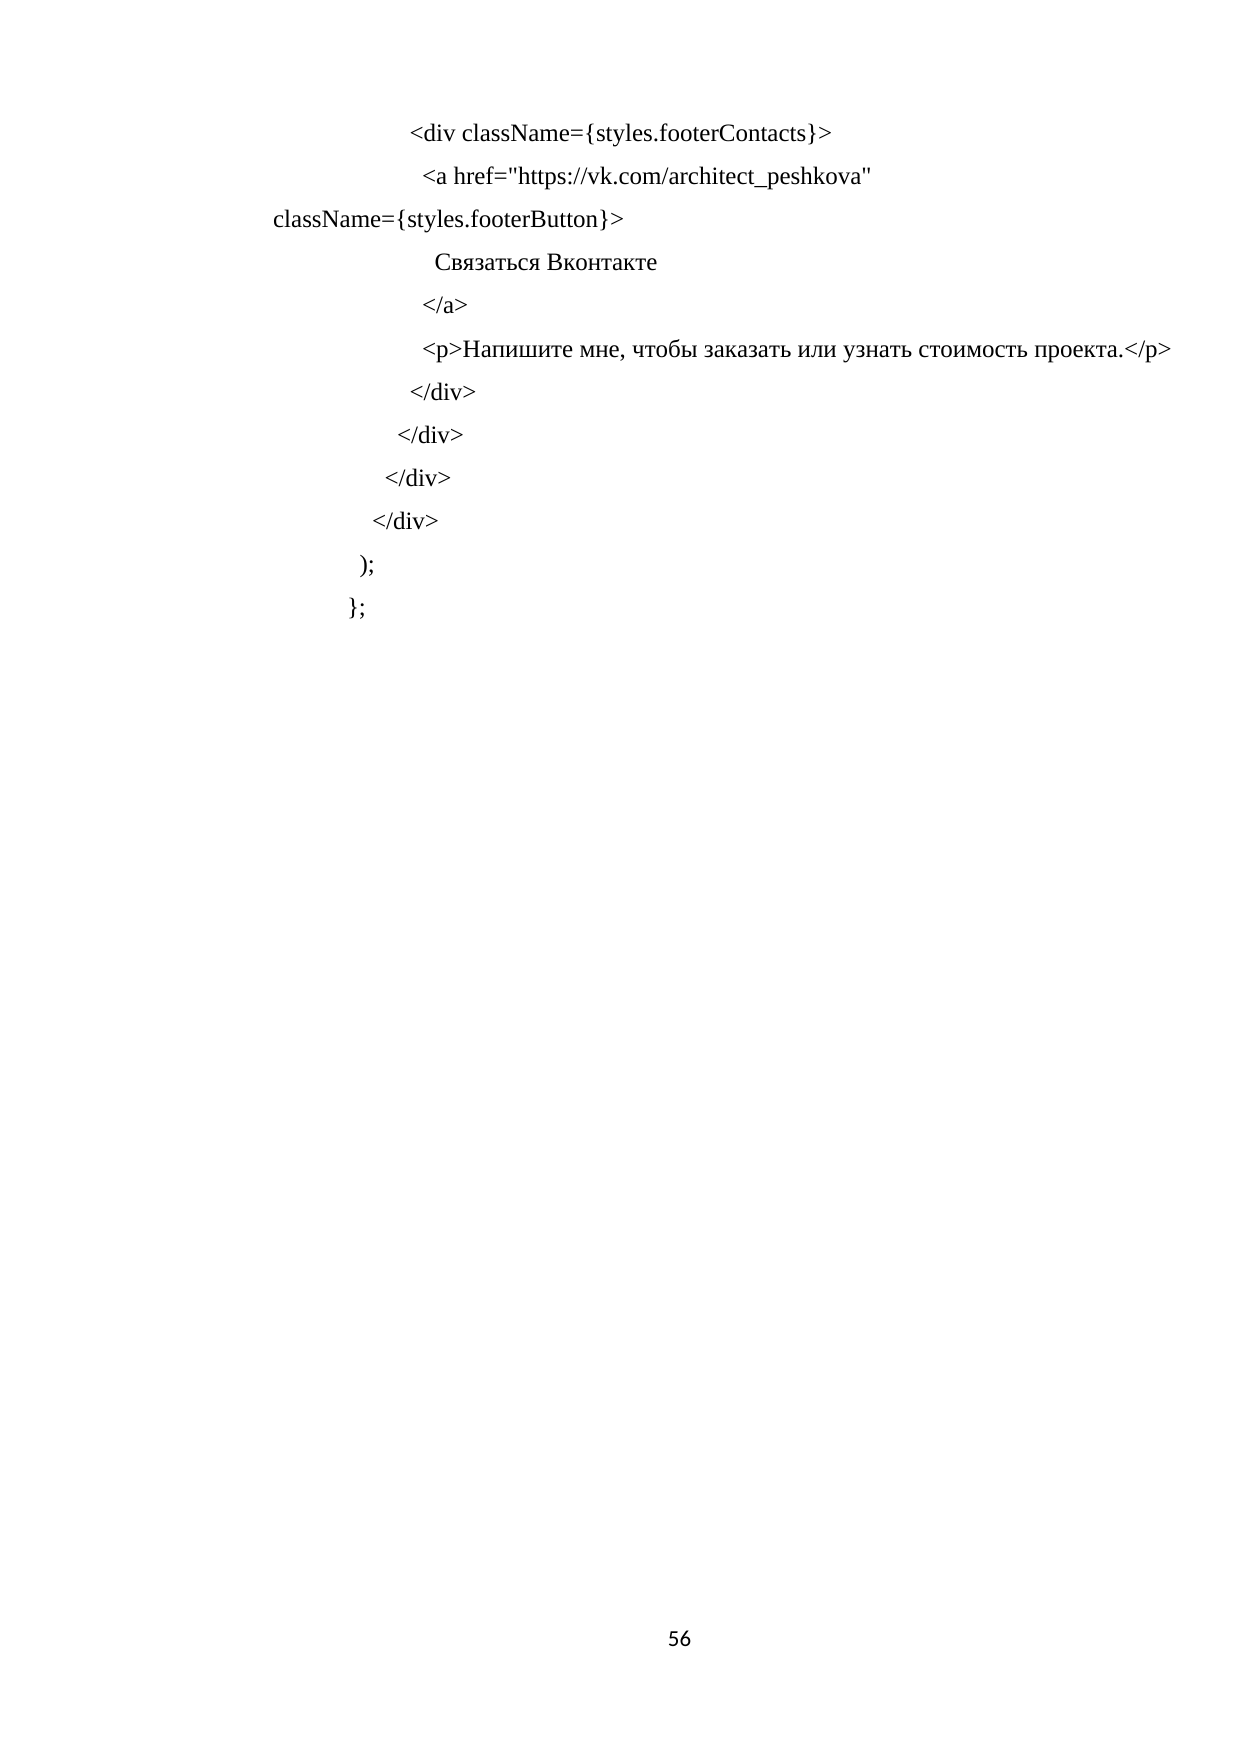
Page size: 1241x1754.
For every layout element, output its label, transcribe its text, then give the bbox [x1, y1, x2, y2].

text }; [273, 592, 1181, 621]
text </div> [273, 463, 1181, 492]
text <div className={styles.footerContacts}> [273, 118, 1181, 147]
text </div> [273, 377, 1181, 406]
text ); [273, 549, 1181, 578]
text Связаться Вконтакте [273, 247, 1181, 276]
text </a> [273, 291, 1181, 319]
text <a href="https://vk.com/architect_peshkova" className={styles.footerButton}> [273, 161, 1181, 233]
text </div> [273, 506, 1181, 535]
text <p>Напишите мне, чтобы заказать или узнать стоимость проекта.</p> [273, 334, 1181, 362]
text </div> [273, 420, 1181, 449]
